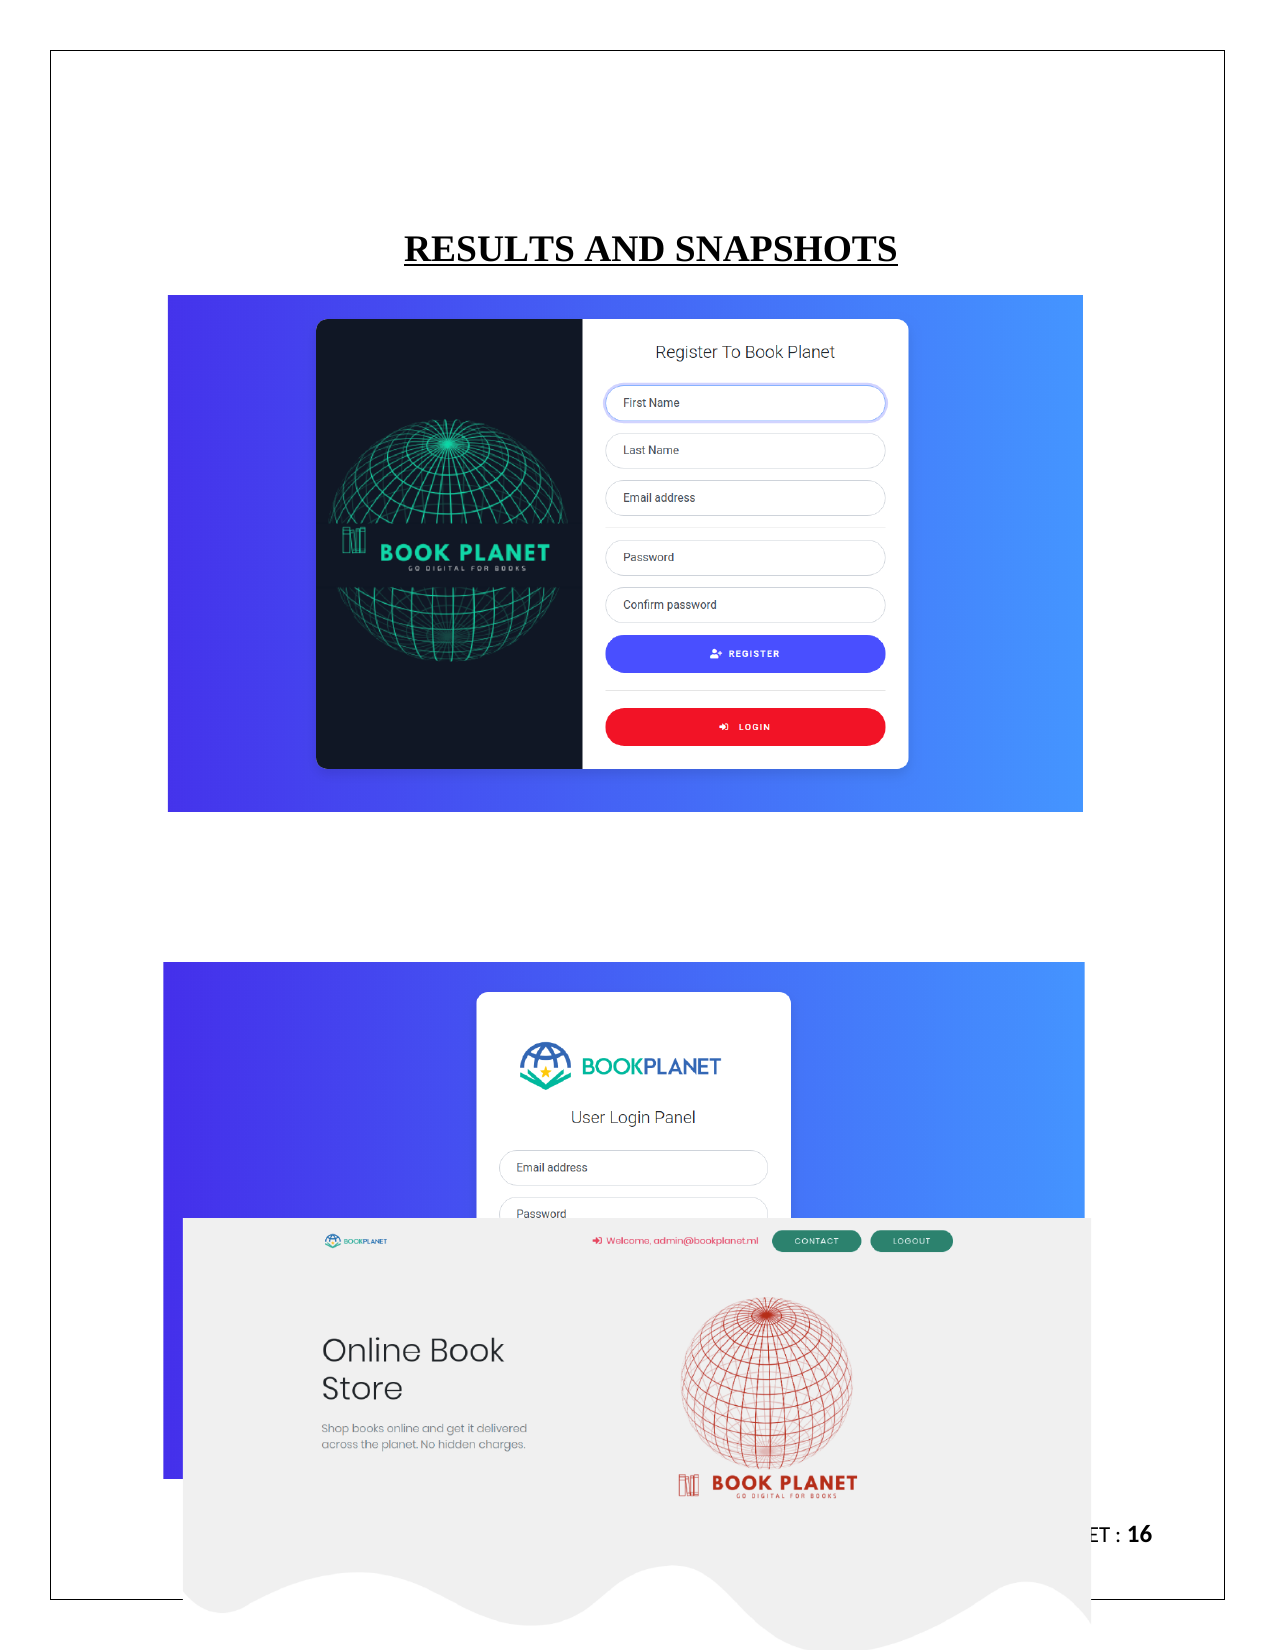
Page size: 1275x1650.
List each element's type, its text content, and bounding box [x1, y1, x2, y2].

picture [167, 295, 1082, 812]
picture [162, 962, 1092, 1650]
text RESULTS AND SNAPSHOTS [150, 227, 1152, 270]
